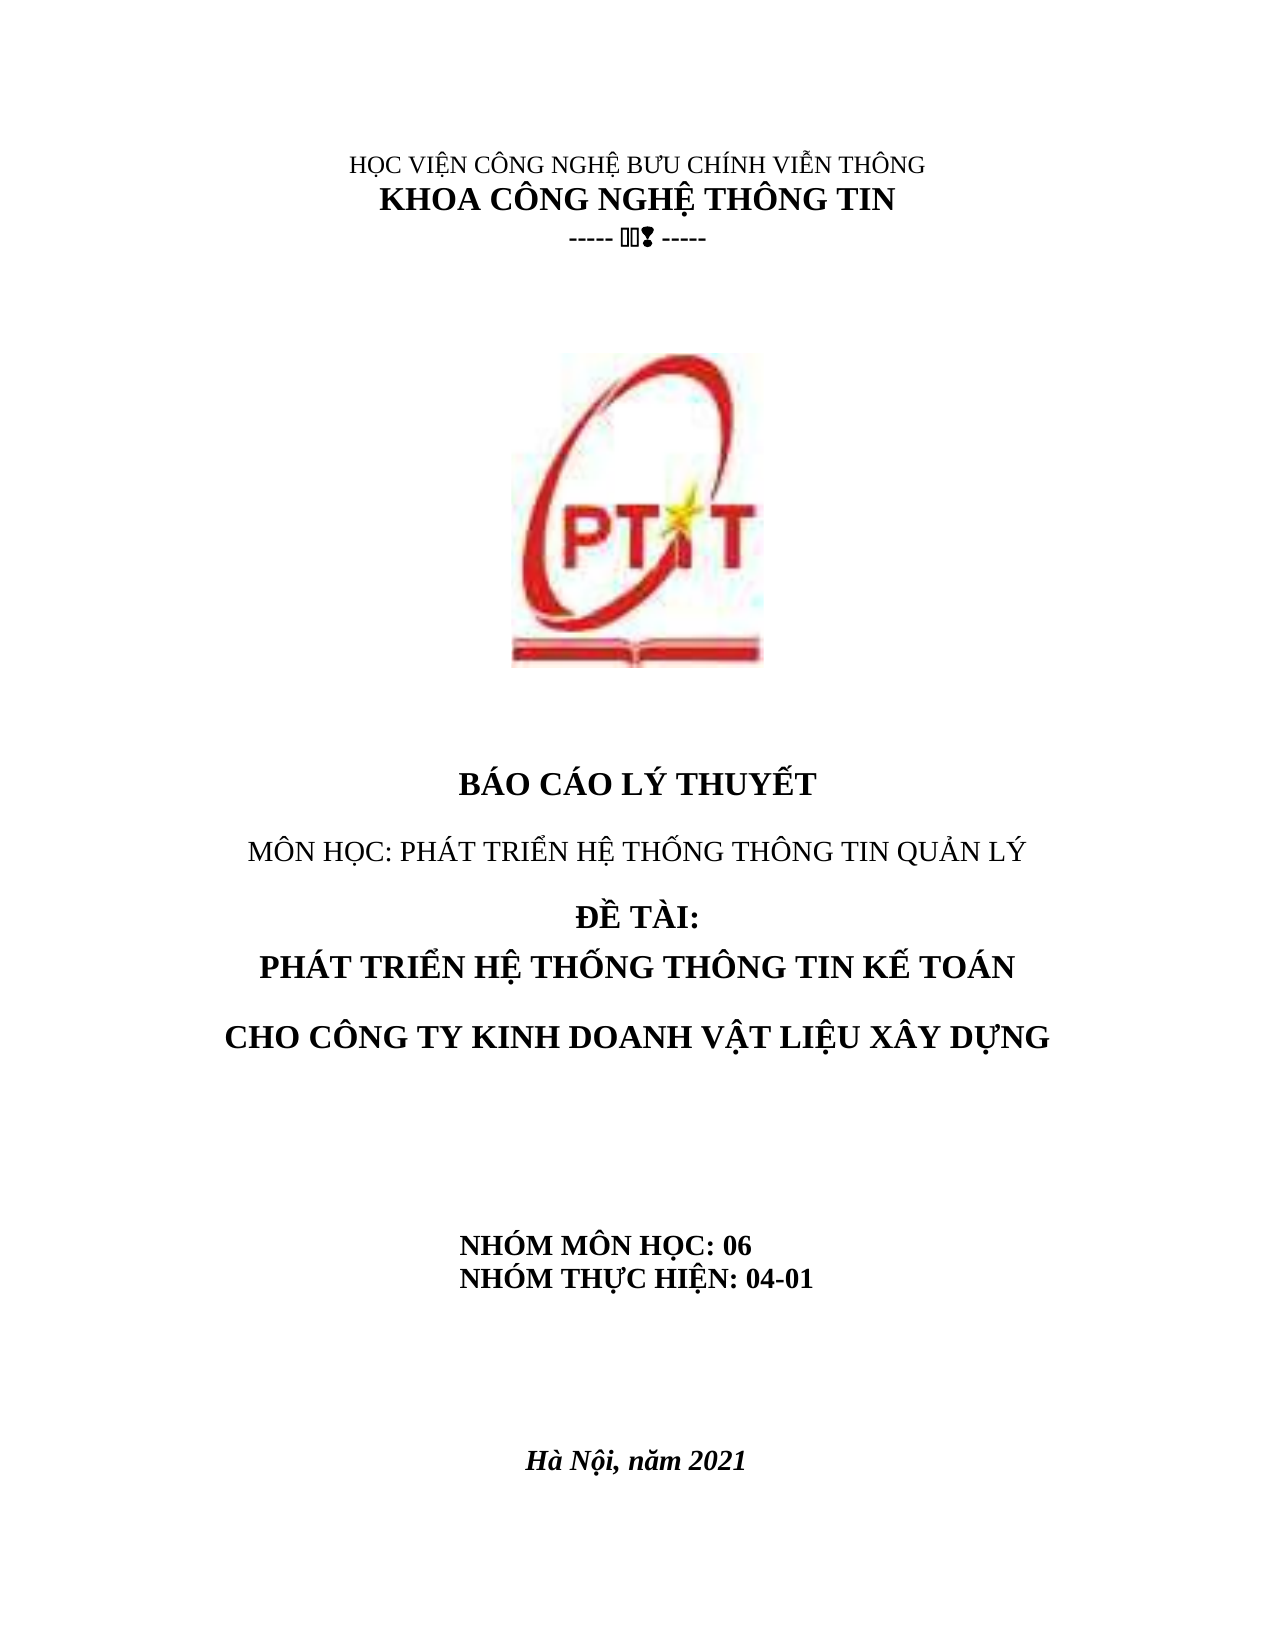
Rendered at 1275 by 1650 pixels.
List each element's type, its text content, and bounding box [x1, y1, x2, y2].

text PHÁT TRIỂN HỆ THỐNG THÔNG TIN KẾ TOÁN [150, 948, 1125, 986]
text HỌC VIỆN CÔNG NGHỆ BƯU CHÍNH VIỄN THÔNG [150, 150, 1125, 179]
text NHÓM MÔN HỌC: 06 [459, 1228, 1125, 1261]
text BÁO CÁO LÝ THUYẾT [150, 764, 1125, 802]
text NHÓM THỰC HIỆN: 04-01 [459, 1261, 1125, 1295]
text MÔN HỌC: PHÁT TRIỂN HỆ THỐNG THÔNG TIN QUẢN LÝ [150, 834, 1125, 868]
text ĐỀ TÀI: [150, 897, 1125, 935]
text ----- ----- [150, 221, 1125, 252]
text CHO CÔNG TY KINH DOANH VẬT LIỆU XÂY DỰNG [150, 1018, 1125, 1056]
text KHOA CÔNG NGHỆ THÔNG TIN [150, 179, 1125, 217]
text Hà Nội, năm 2021 [150, 1443, 1125, 1477]
